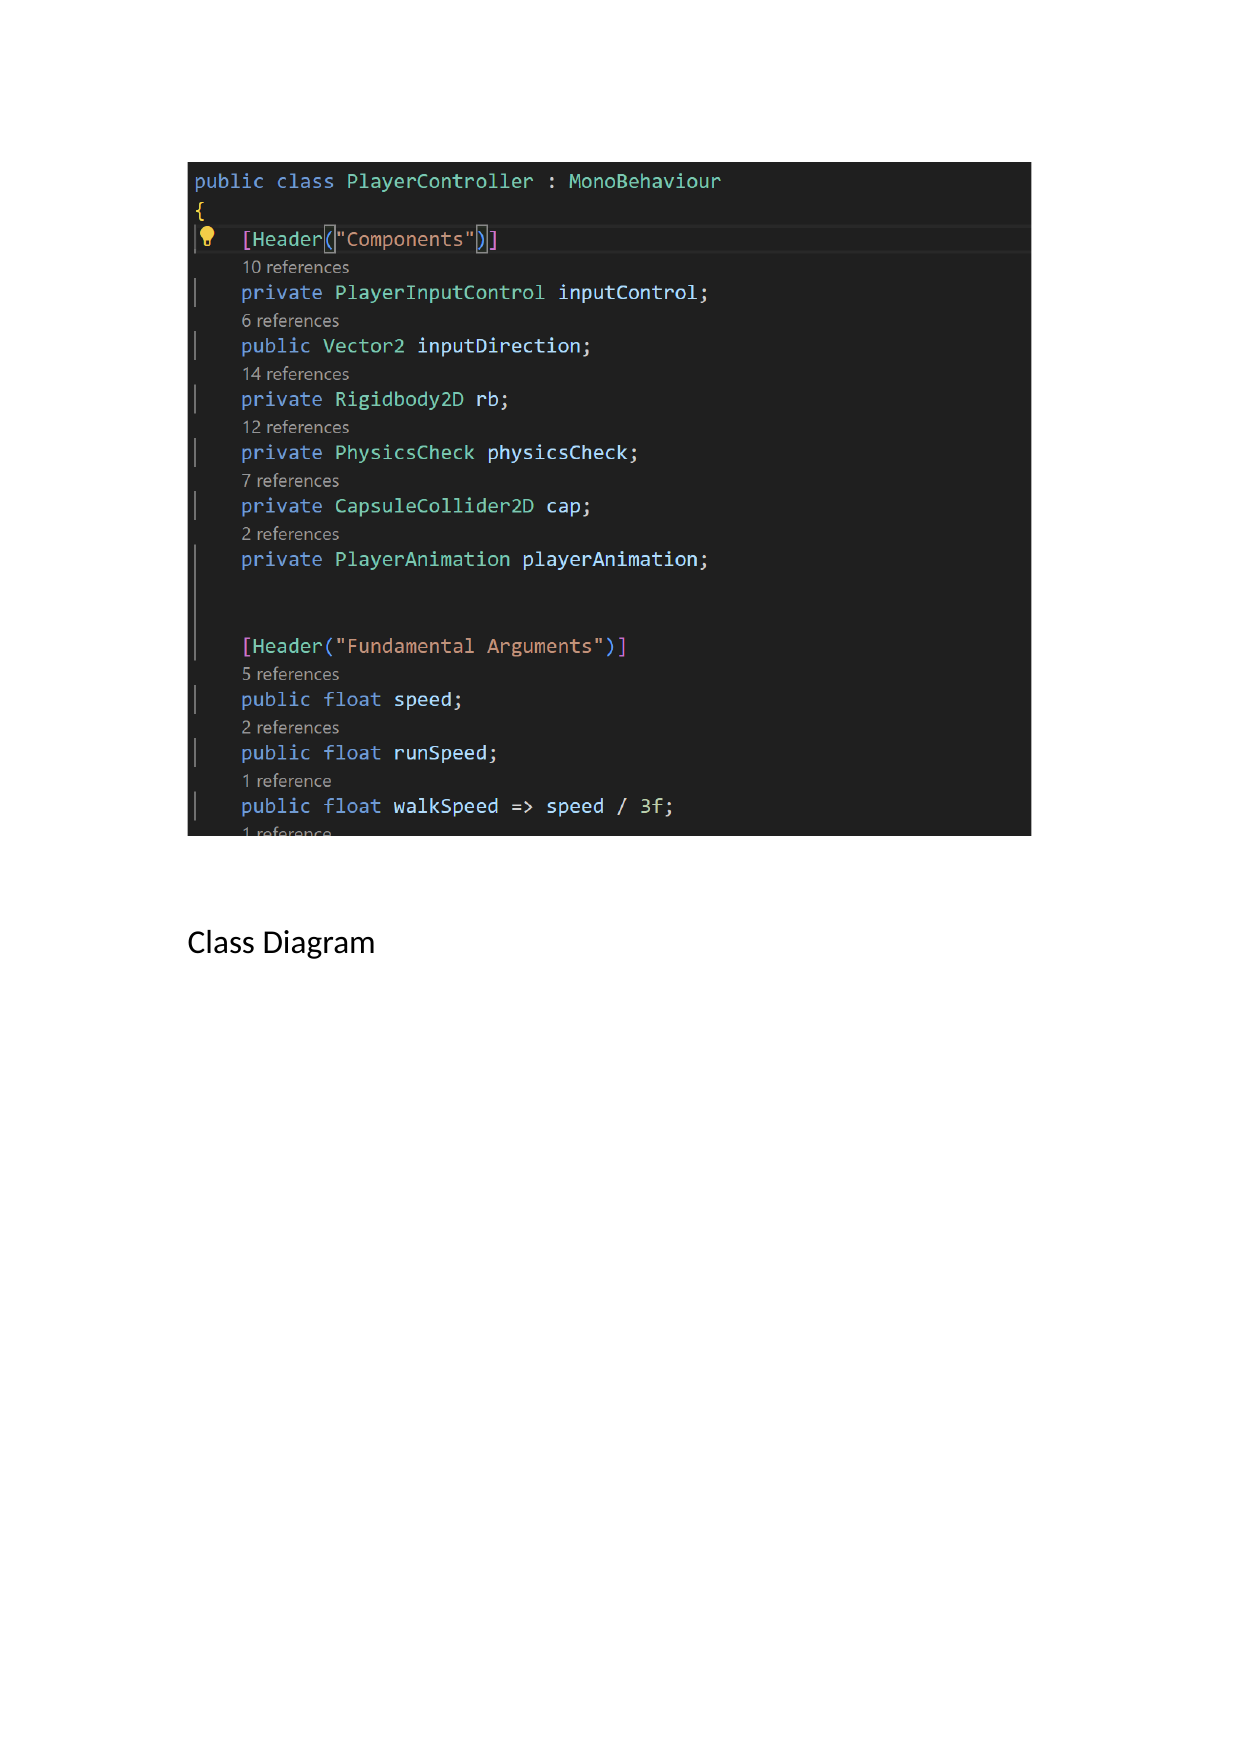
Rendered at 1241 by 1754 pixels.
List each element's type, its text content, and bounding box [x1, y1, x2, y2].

text Class Diagram [187, 909, 1053, 974]
picture [187, 162, 1032, 836]
